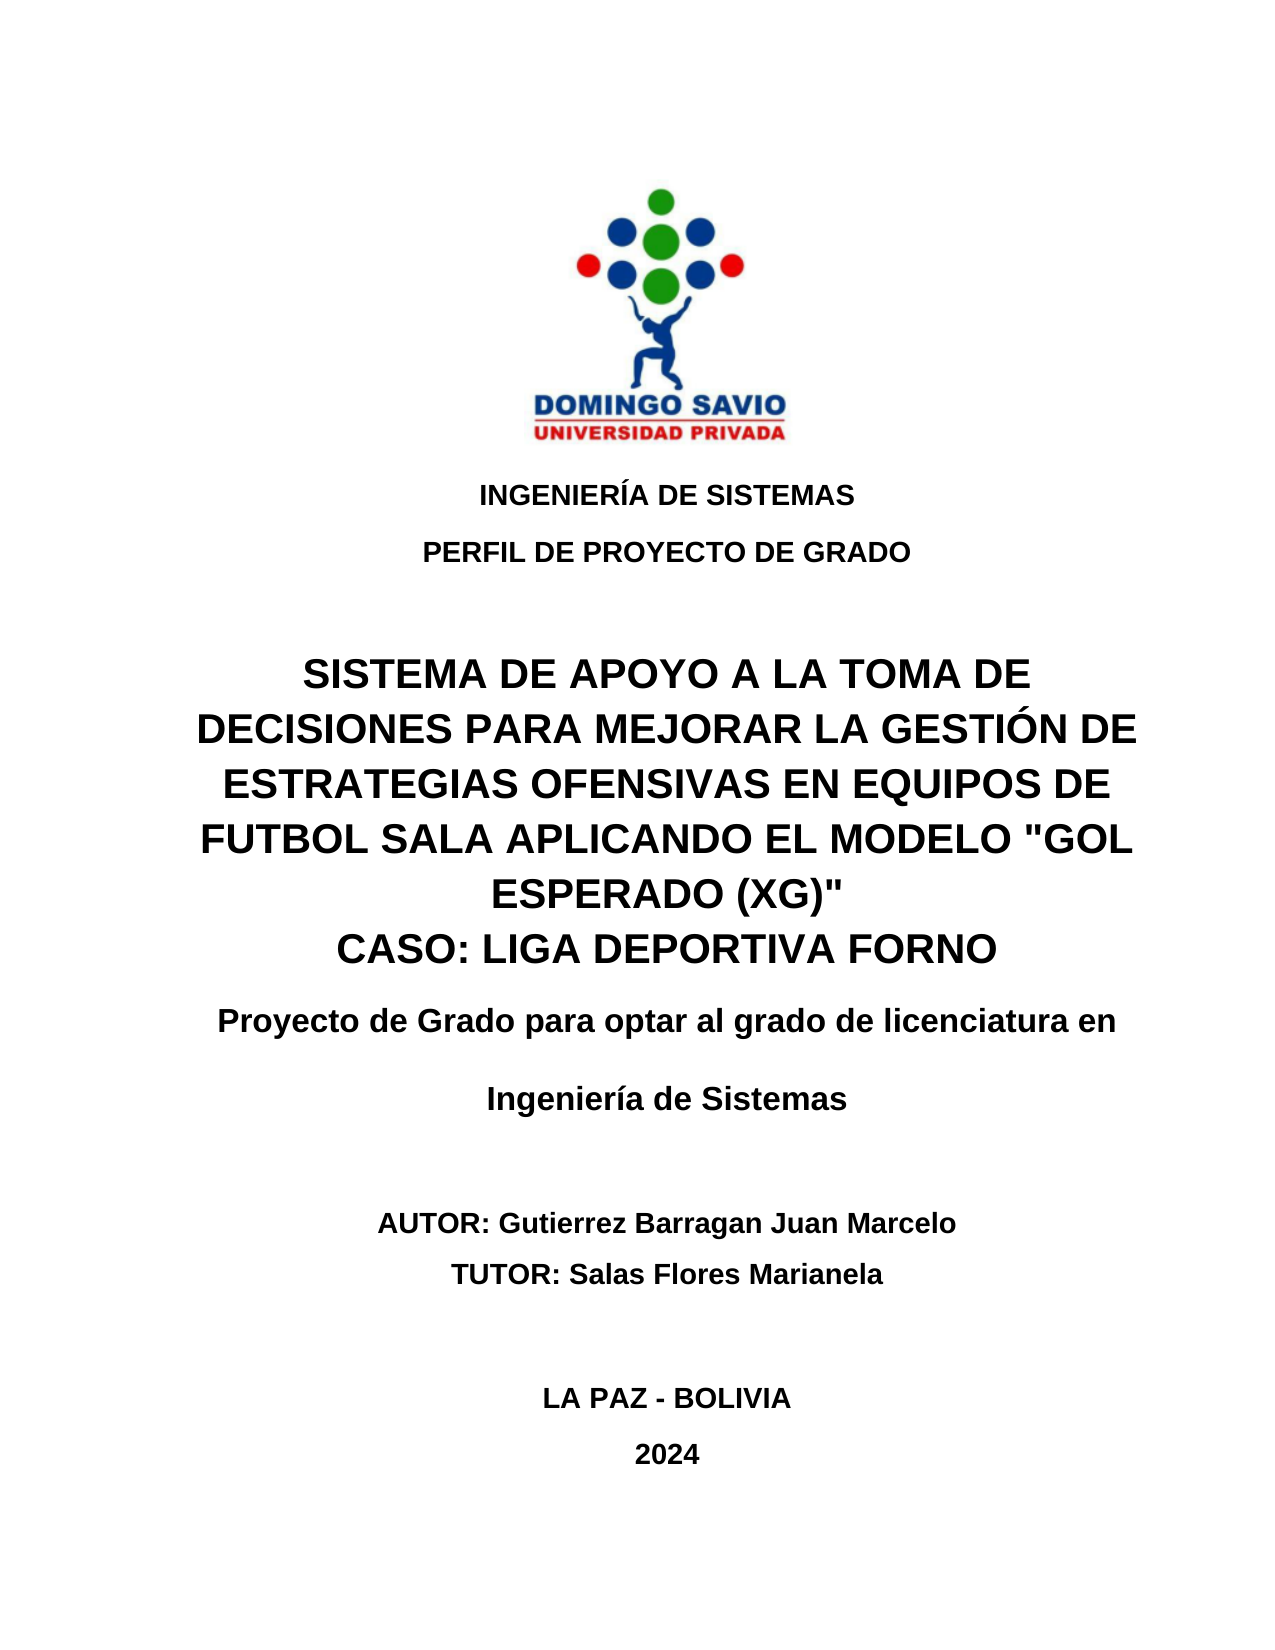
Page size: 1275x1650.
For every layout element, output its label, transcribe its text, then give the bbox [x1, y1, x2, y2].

text LA PAZ - BOLIVIA [177, 1381, 1157, 1414]
text Proyecto de Grado para optar al grado de licenciatura en [177, 1001, 1157, 1039]
text INGENIERÍA DE SISTEMAS [177, 478, 1157, 512]
text 2024 [177, 1437, 1157, 1470]
text SISTEMA DE APOYO A LA TOMA DE DECISIONES PARA MEJORAR LA GESTIÓN DE ESTRATEGIAS OFENSIVAS EN EQUIPOS DE FUTBOL SALA APLICANDO EL MODELO "GOL ESPERADO (XG)" CASO: LIGA DEPORTIVA FORNO [177, 649, 1157, 973]
text Ingeniería de Sistemas [177, 1079, 1157, 1118]
text PERFIL DE PROYECTO DE GRADO [177, 535, 1157, 569]
text TUTOR: Salas Flores Marianela [177, 1257, 1157, 1290]
text AUTOR: Gutierrez Barragan Juan Marcelo [177, 1206, 1157, 1240]
picture [513, 167, 820, 464]
